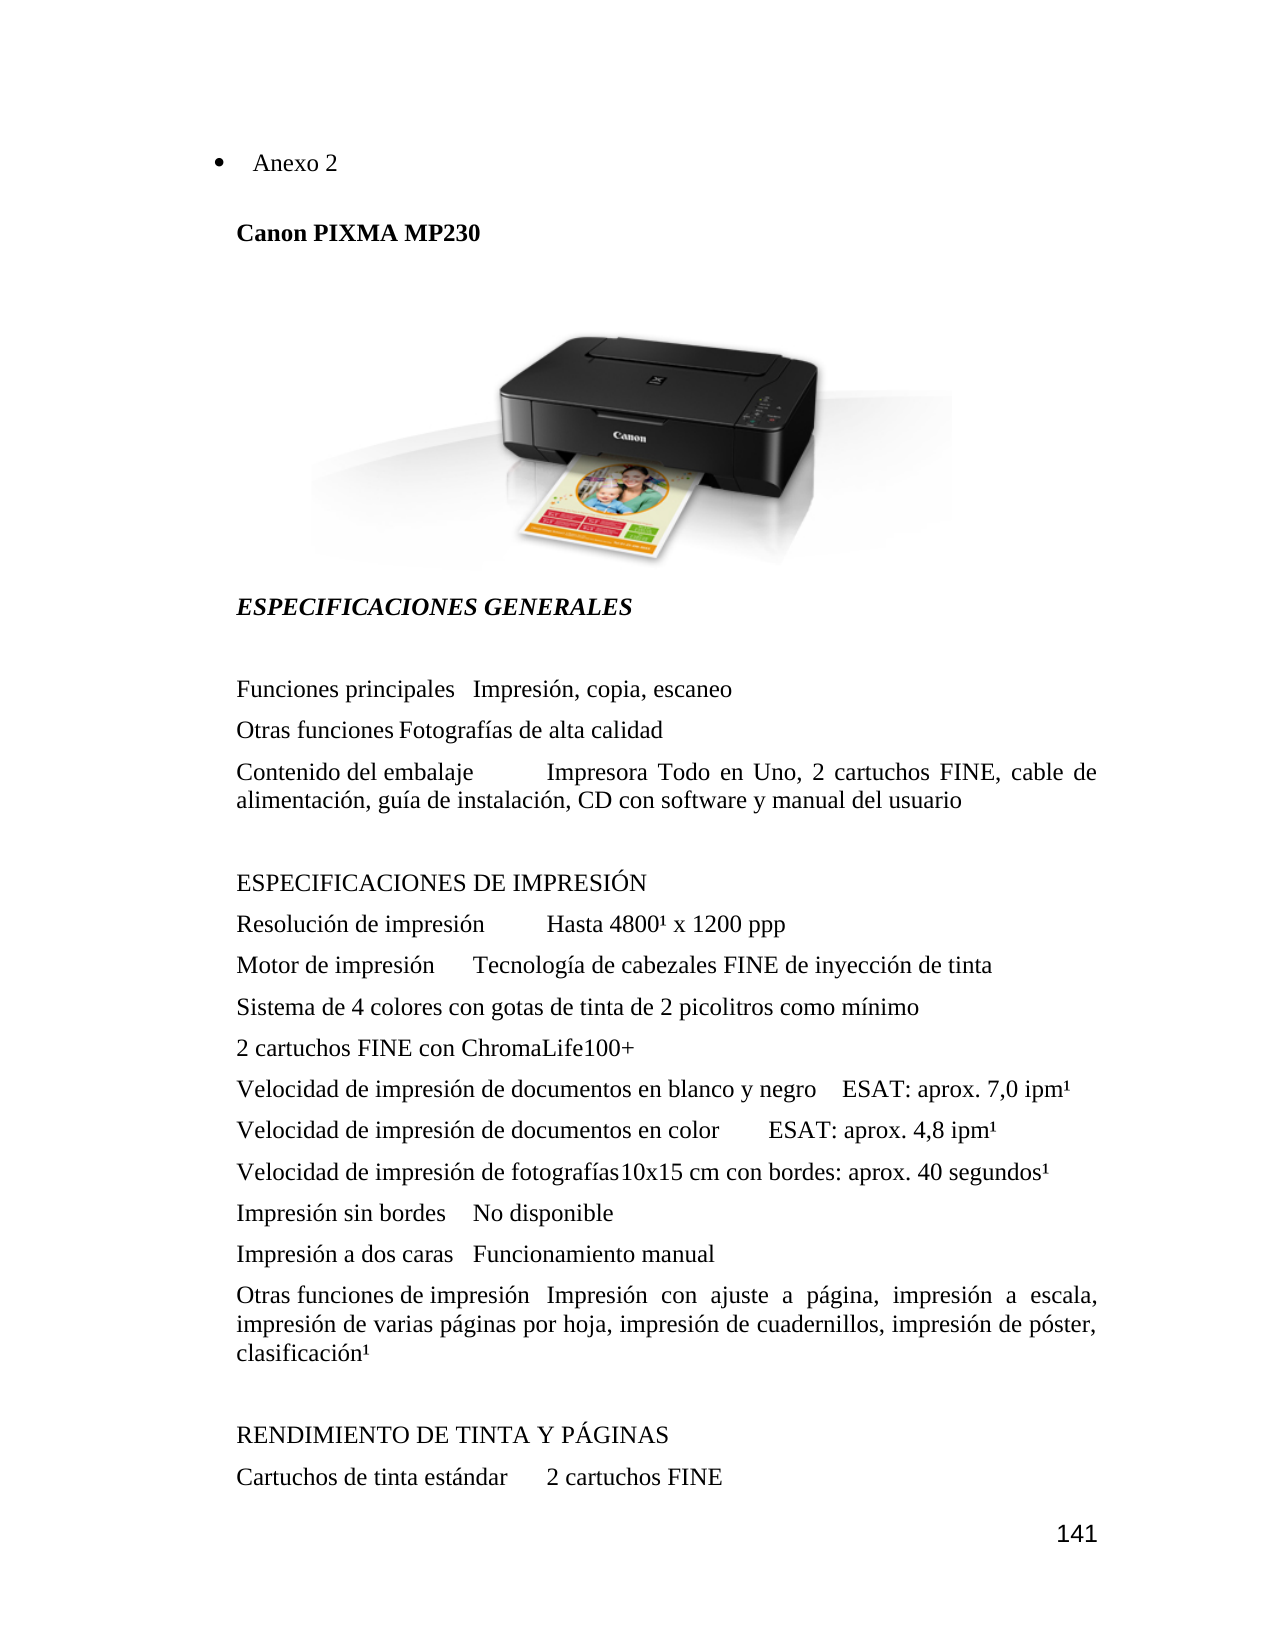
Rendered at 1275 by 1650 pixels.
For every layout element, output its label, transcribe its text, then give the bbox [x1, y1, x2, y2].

text RENDIMIENTO DE TINTA Y PÁGINAS [177, 1420, 1098, 1449]
text ESPECIFICACIONES DE IMPRESIÓN [177, 868, 1098, 897]
text Impresión a dos caras Funcionamiento manual [177, 1239, 1098, 1268]
text Velocidad de impresión de fotografías 10x15 cm con bordes: aprox. 40 segundos¹ [177, 1157, 1098, 1185]
text Cartuchos de tinta estándar 2 cartuchos FINE [177, 1462, 1098, 1490]
text 2 cartuchos FINE con ChromaLife100+ [177, 1033, 1098, 1062]
text Velocidad de impresión de documentos en blanco y negro ESAT: aprox. 7,0 ipm¹ [177, 1074, 1098, 1103]
text Contenido del embalaje Impresora Todo en Uno, 2 cartuchos FINE, cable de alimentación, guía de instalación, CD con software y manual del usuario [236, 757, 1098, 814]
text ESPECIFICACIONES GENERALES [177, 592, 1098, 620]
text Funciones principales Impresión, copia, escaneo [177, 674, 1098, 703]
text Otras funciones Fotografías de alta calidad [177, 715, 1098, 744]
picture [311, 258, 952, 580]
text Motor de impresión Tecnología de cabezales FINE de inyección de tinta [177, 950, 1098, 979]
text Canon PIXMA MP230 [177, 218, 1098, 246]
text Impresión sin bordes No disponible [177, 1198, 1098, 1227]
text Otras funciones de impresión Impresión con ajuste a página, impresión a escala, impresión de varias páginas por hoja, impresión de cuadernillos, impresión de póster, clasificación¹ [236, 1280, 1098, 1367]
text Sistema de 4 colores con gotas de tinta de 2 picolitros como mínimo [177, 992, 1098, 1020]
text Resolución de impresión Hasta 4800¹ x 1200 ppp [177, 909, 1098, 938]
list Anexo 2 [215, 148, 1098, 176]
text Velocidad de impresión de documentos en color ESAT: aprox. 4,8 ipm¹ [177, 1115, 1098, 1144]
